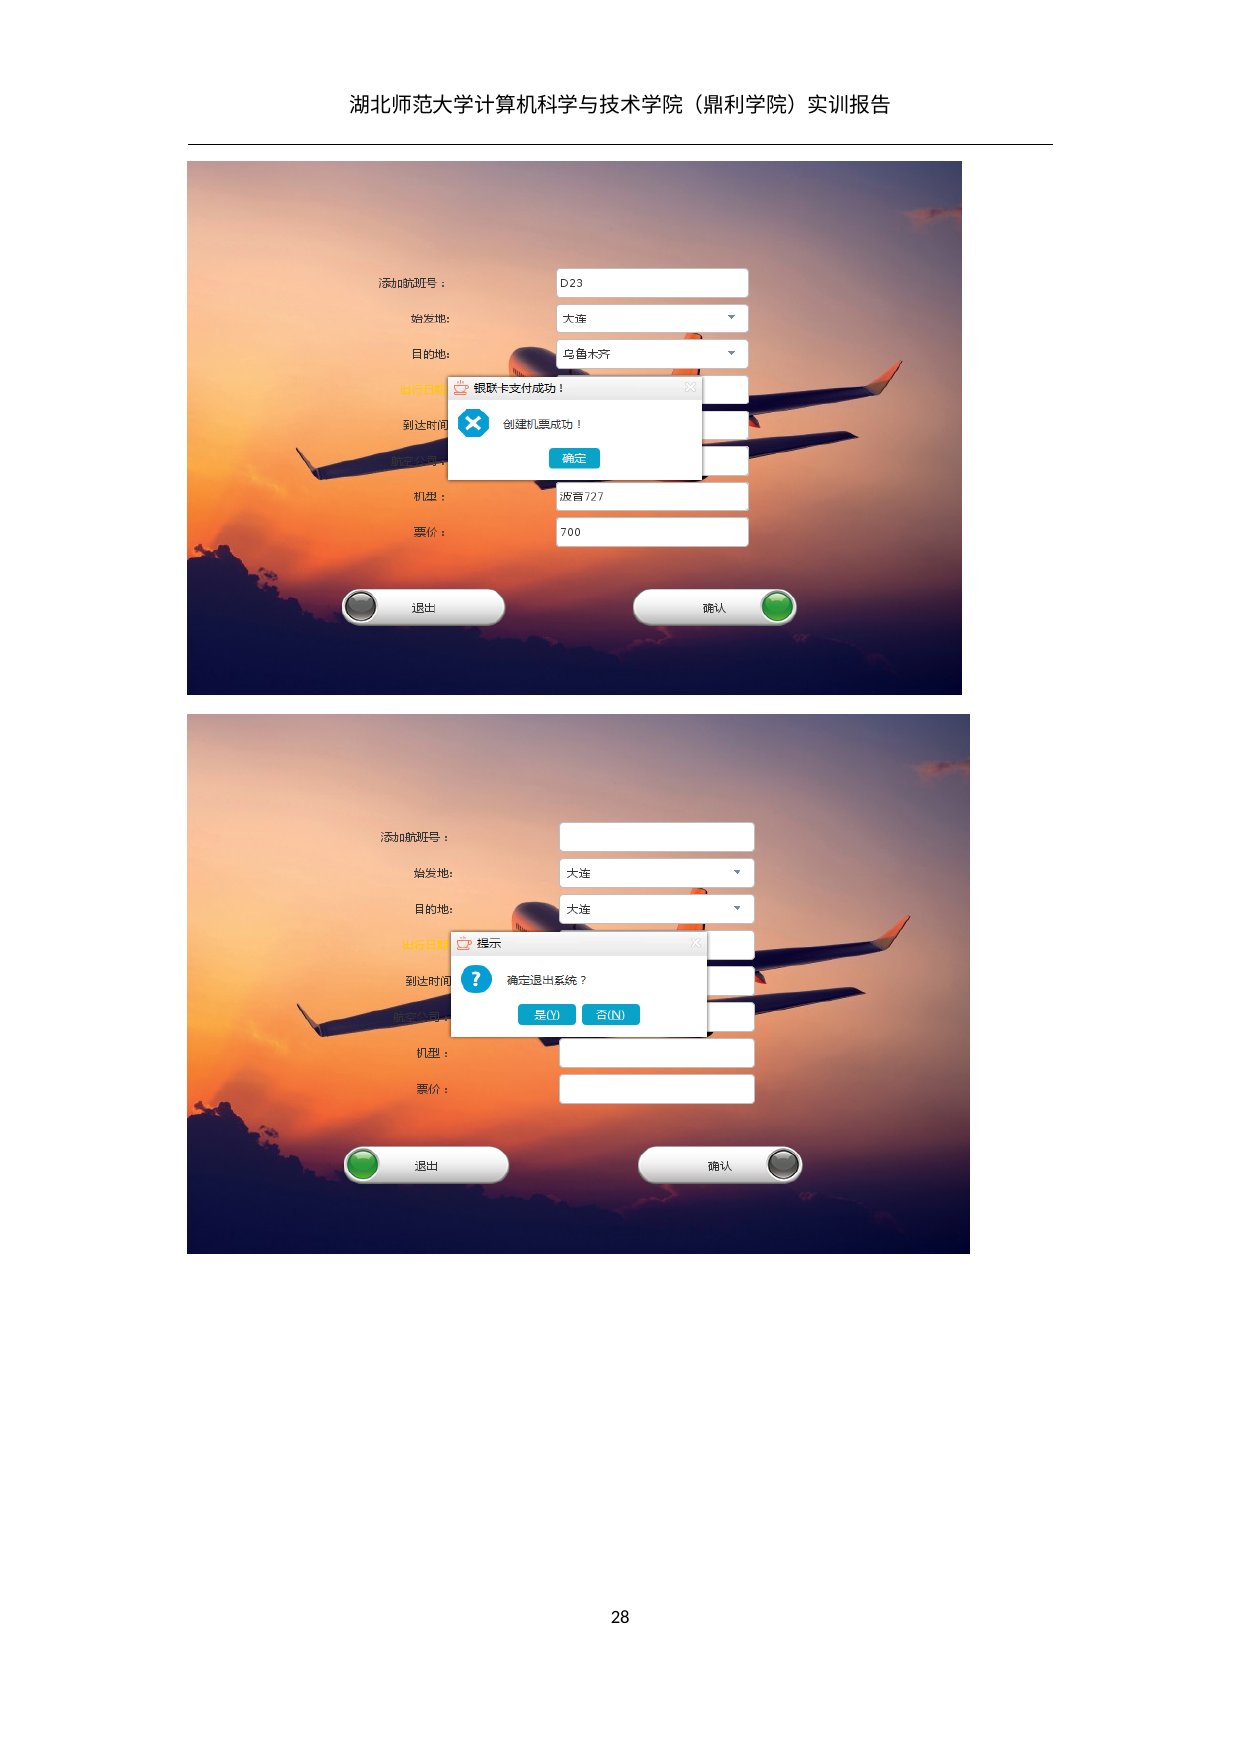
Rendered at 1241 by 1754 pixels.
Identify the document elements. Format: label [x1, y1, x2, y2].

picture [187, 161, 962, 695]
picture [187, 714, 970, 1254]
